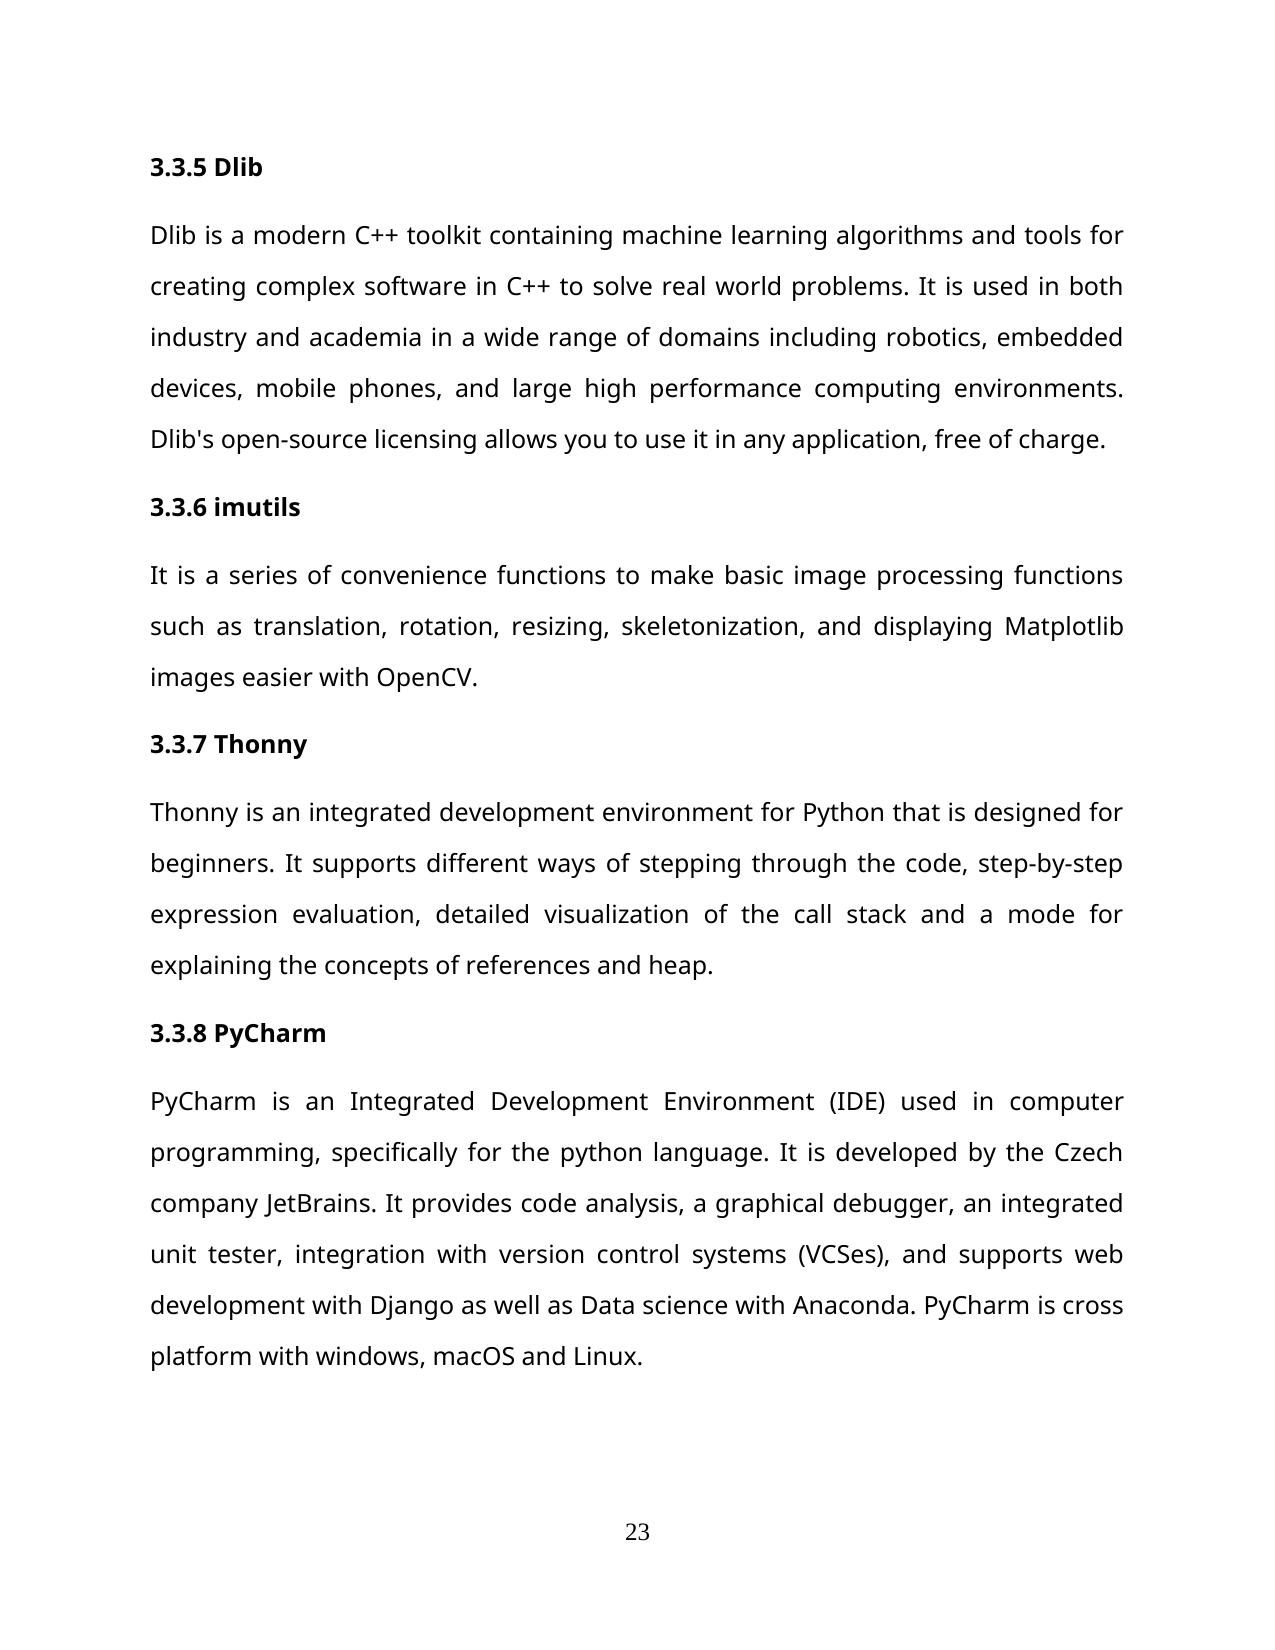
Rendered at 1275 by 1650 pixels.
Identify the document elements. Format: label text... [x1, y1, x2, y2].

text 3.3.8 PyCharm [150, 1016, 1125, 1050]
text Dlib is a modern C++ toolkit containing machine learning algorithms and tools for creating complex software in C++ to solve real world problems. It is used in both industry and academia in a wide range of domains including robotics, embedded devices, mobile phones, and large high performance computing environments. Dlib's open-source licensing allows you to use it in any application, free of charge. [150, 218, 1125, 456]
text 3.3.5 Dlib [150, 150, 1125, 184]
text PyCharm is an Integrated Development Environment (IDE) used in computer programming, specifically for the python language. It is developed by the Czech company JetBrains. It provides code analysis, a graphical debugger, an integrated unit tester, integration with version control systems (VCSes), and supports web development with Django as well as Data science with Anaconda. PyCharm is cross platform with windows, macOS and Linux. [150, 1083, 1125, 1373]
text Thonny is an integrated development environment for Python that is designed for beginners. It supports different ways of stepping through the code, step-by-step expression evaluation, detailed visualization of the call stack and a mode for explaining the concepts of references and heap. [150, 795, 1125, 982]
text 3.3.7 Thonny [150, 727, 1125, 761]
text It is a series of convenience functions to make basic image processing functions such as translation, rotation, resizing, skeletonization, and displaying Matplotlib images easier with OpenCV. [150, 557, 1125, 693]
text 3.3.6 imutils [150, 489, 1125, 524]
